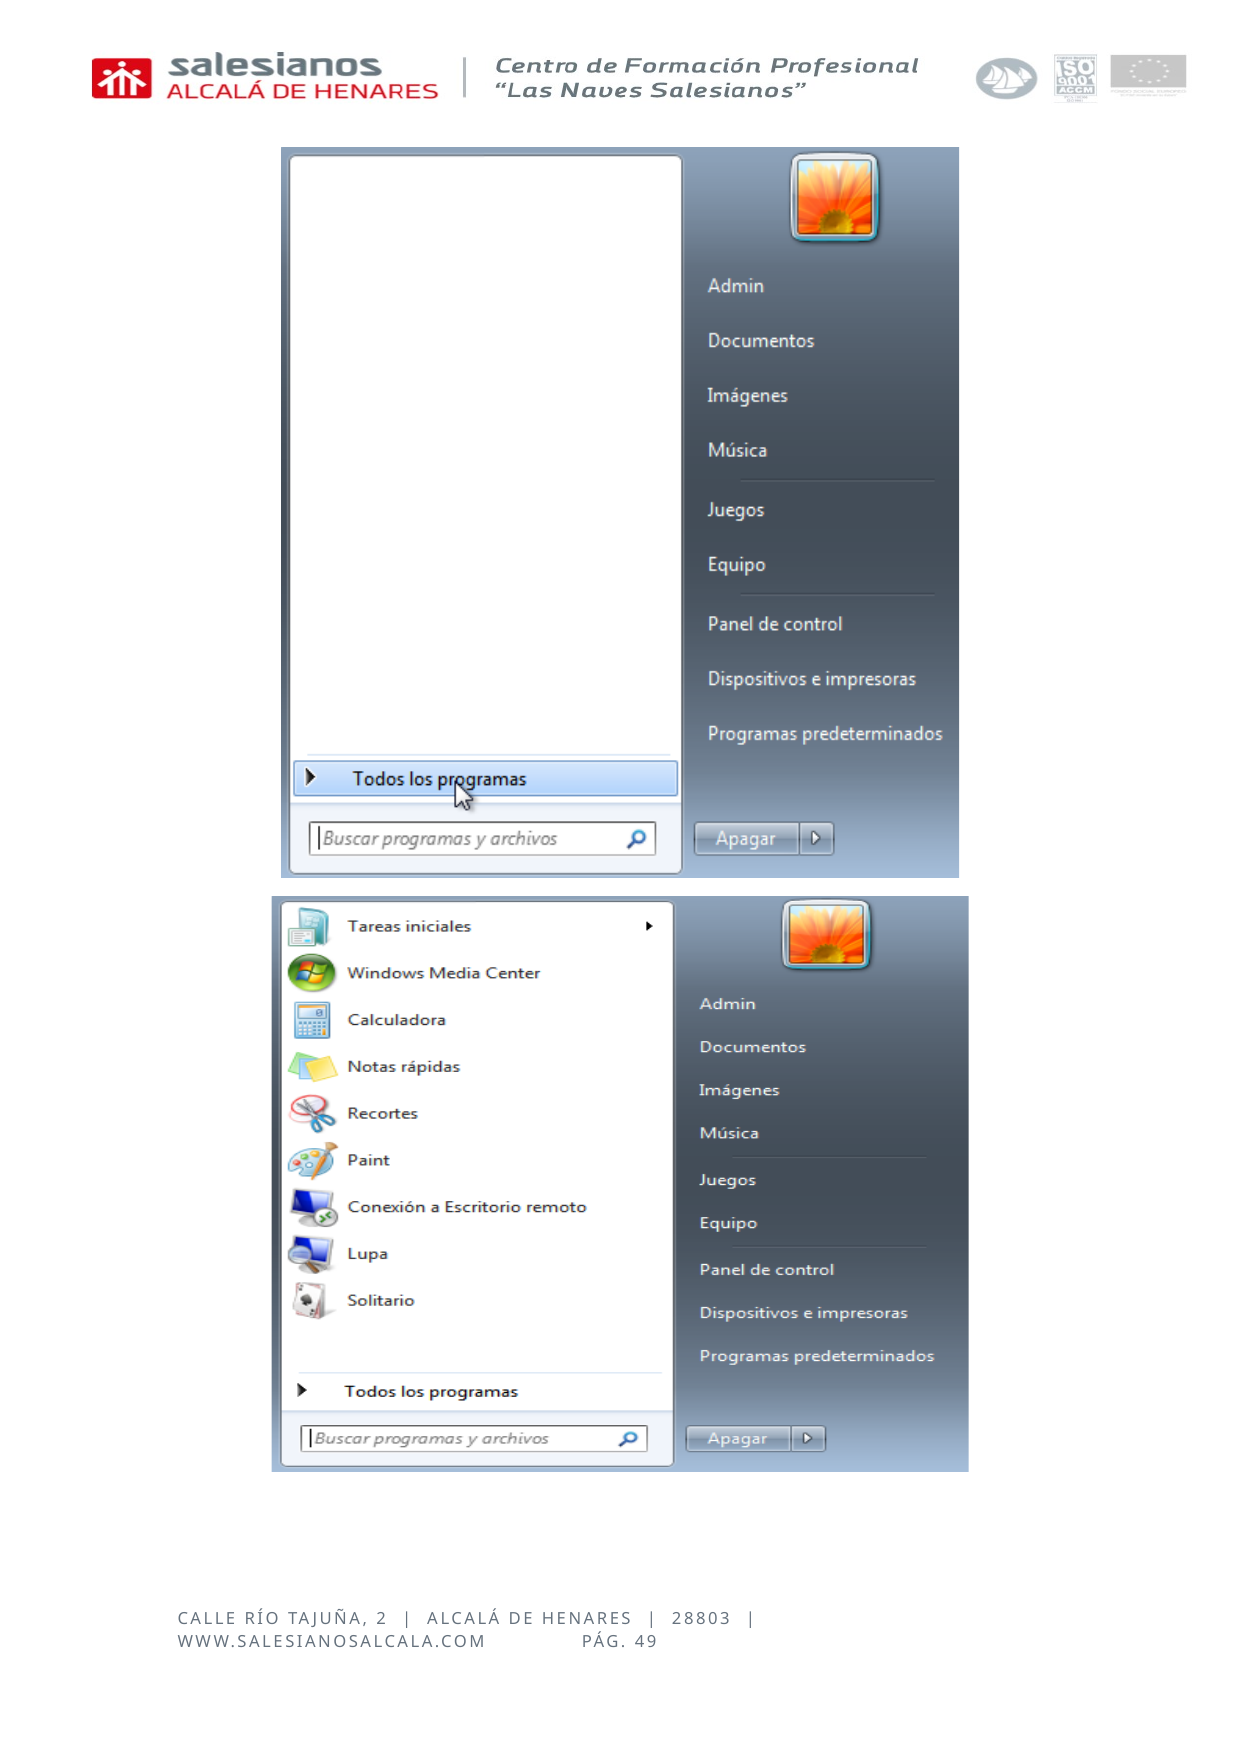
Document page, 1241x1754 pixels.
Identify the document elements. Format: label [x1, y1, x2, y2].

picture [281, 147, 960, 878]
picture [271, 896, 969, 1472]
